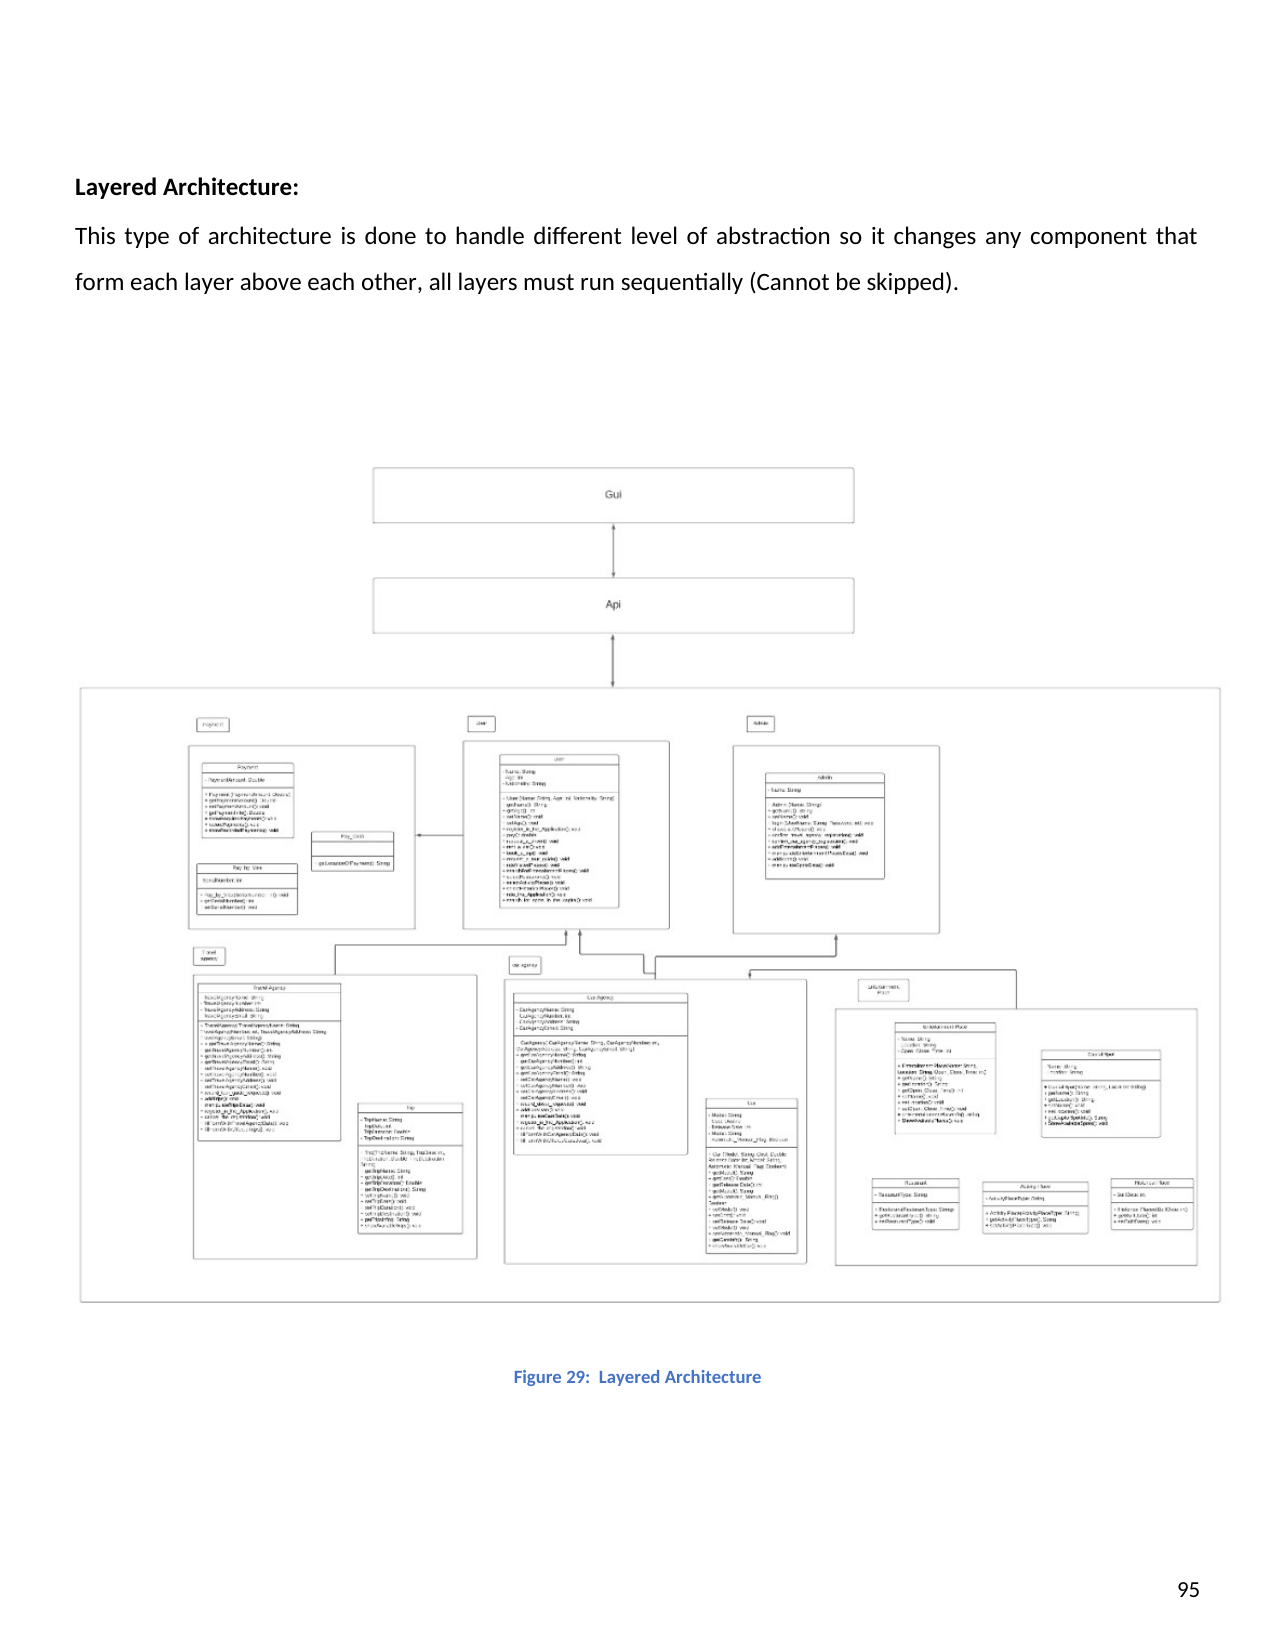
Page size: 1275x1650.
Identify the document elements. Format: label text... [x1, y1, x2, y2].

picture [15, 387, 1260, 1333]
text This type of architecture is done to handle different level of abstraction so it changes any component that form each layer above each other, all layers must run sequentially (Cannot be skipped). [75, 220, 1200, 297]
text Layered Architecture: [75, 171, 1200, 201]
